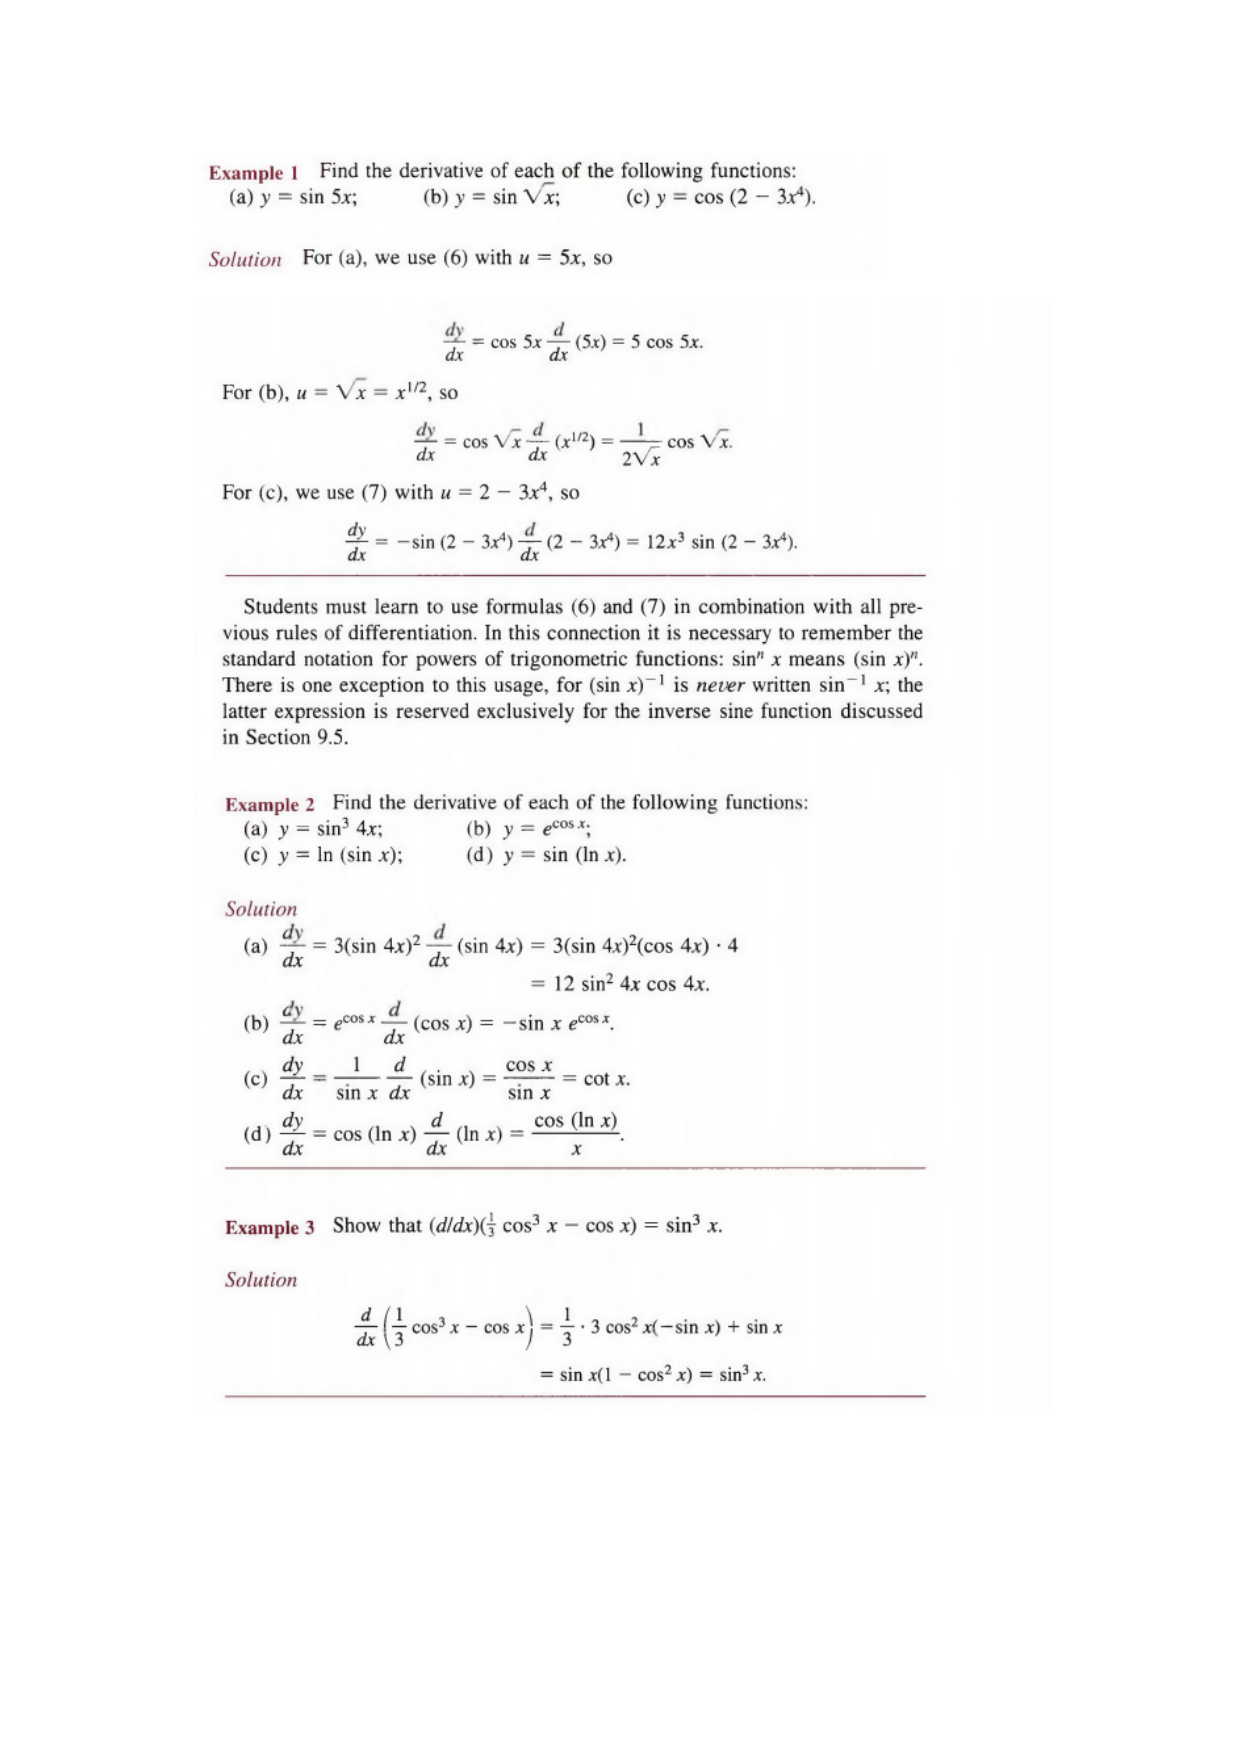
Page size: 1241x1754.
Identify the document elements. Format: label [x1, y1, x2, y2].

picture [187, 152, 1053, 1414]
